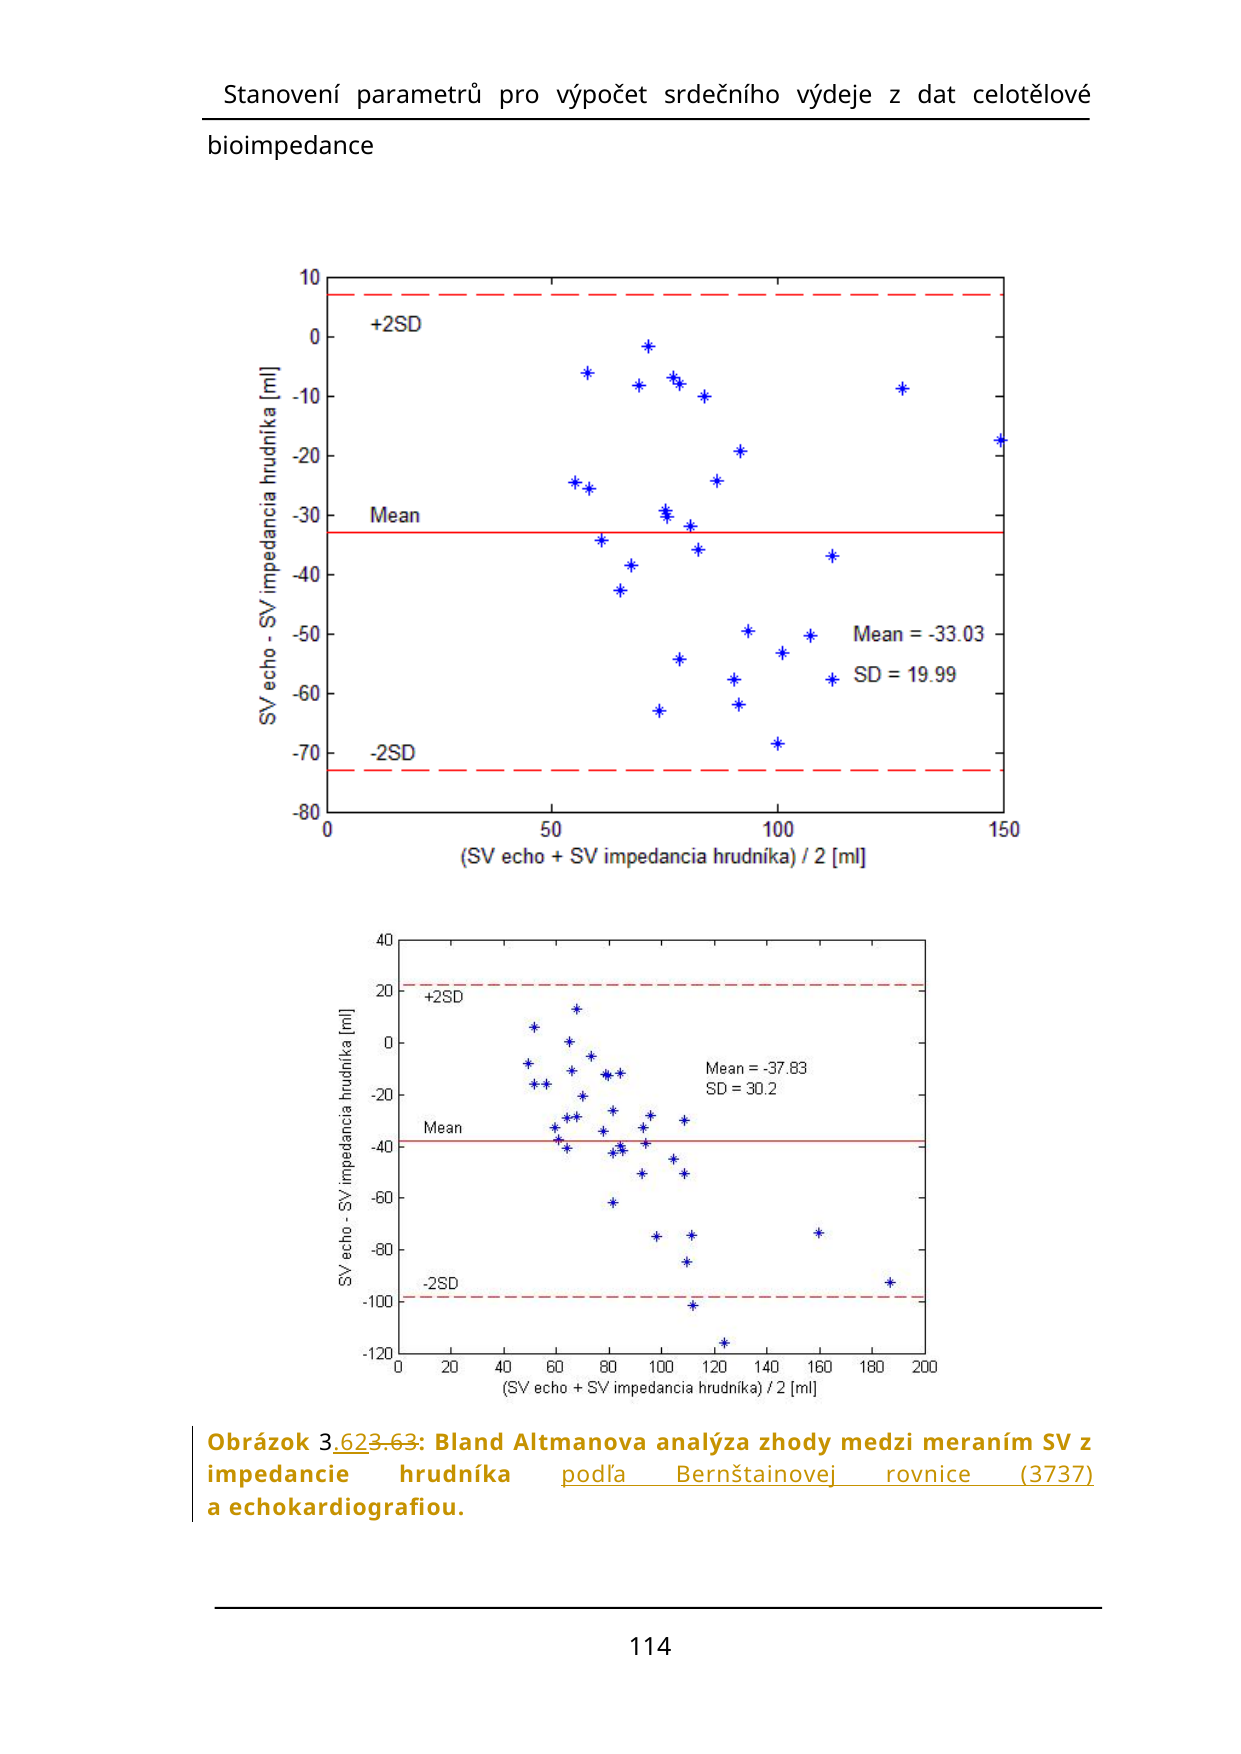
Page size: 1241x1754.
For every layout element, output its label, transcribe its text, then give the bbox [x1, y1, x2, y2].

picture [213, 227, 1086, 884]
picture [310, 901, 989, 1409]
text Obrázok 3: Bland Altmanova analýza zhody medzi meraním SV z impedancie hrudníka a echokardiografiou. [207, 1426, 1092, 1522]
